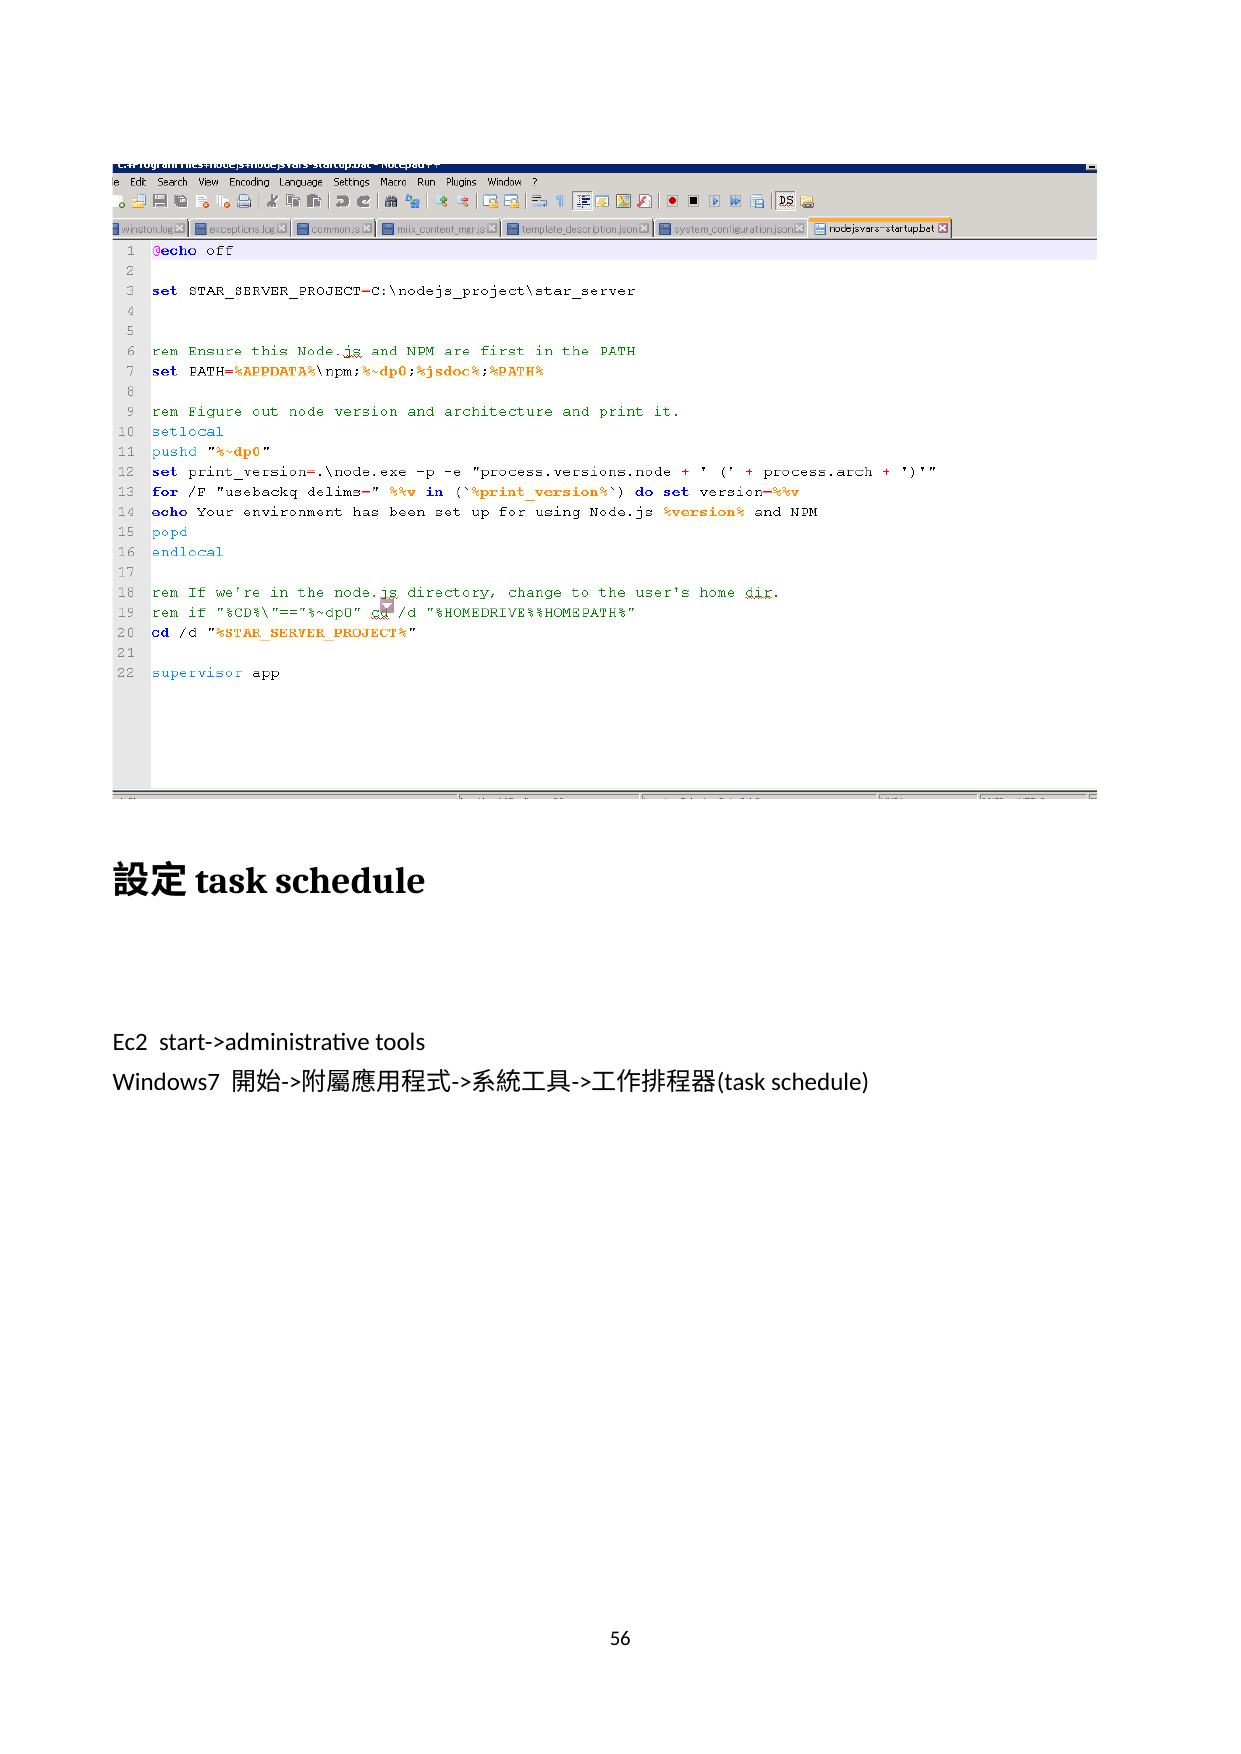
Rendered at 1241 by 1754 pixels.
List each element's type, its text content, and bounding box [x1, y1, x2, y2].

subtitle 設定task schedule [112, 839, 1128, 914]
text Ec2 start->administrative tools [112, 1023, 1128, 1061]
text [112, 164, 1128, 802]
text Windows7 開始->附屬應用程式->系統工具->工作排程器(task schedule) [112, 1061, 1128, 1098]
picture [112, 164, 1097, 799]
